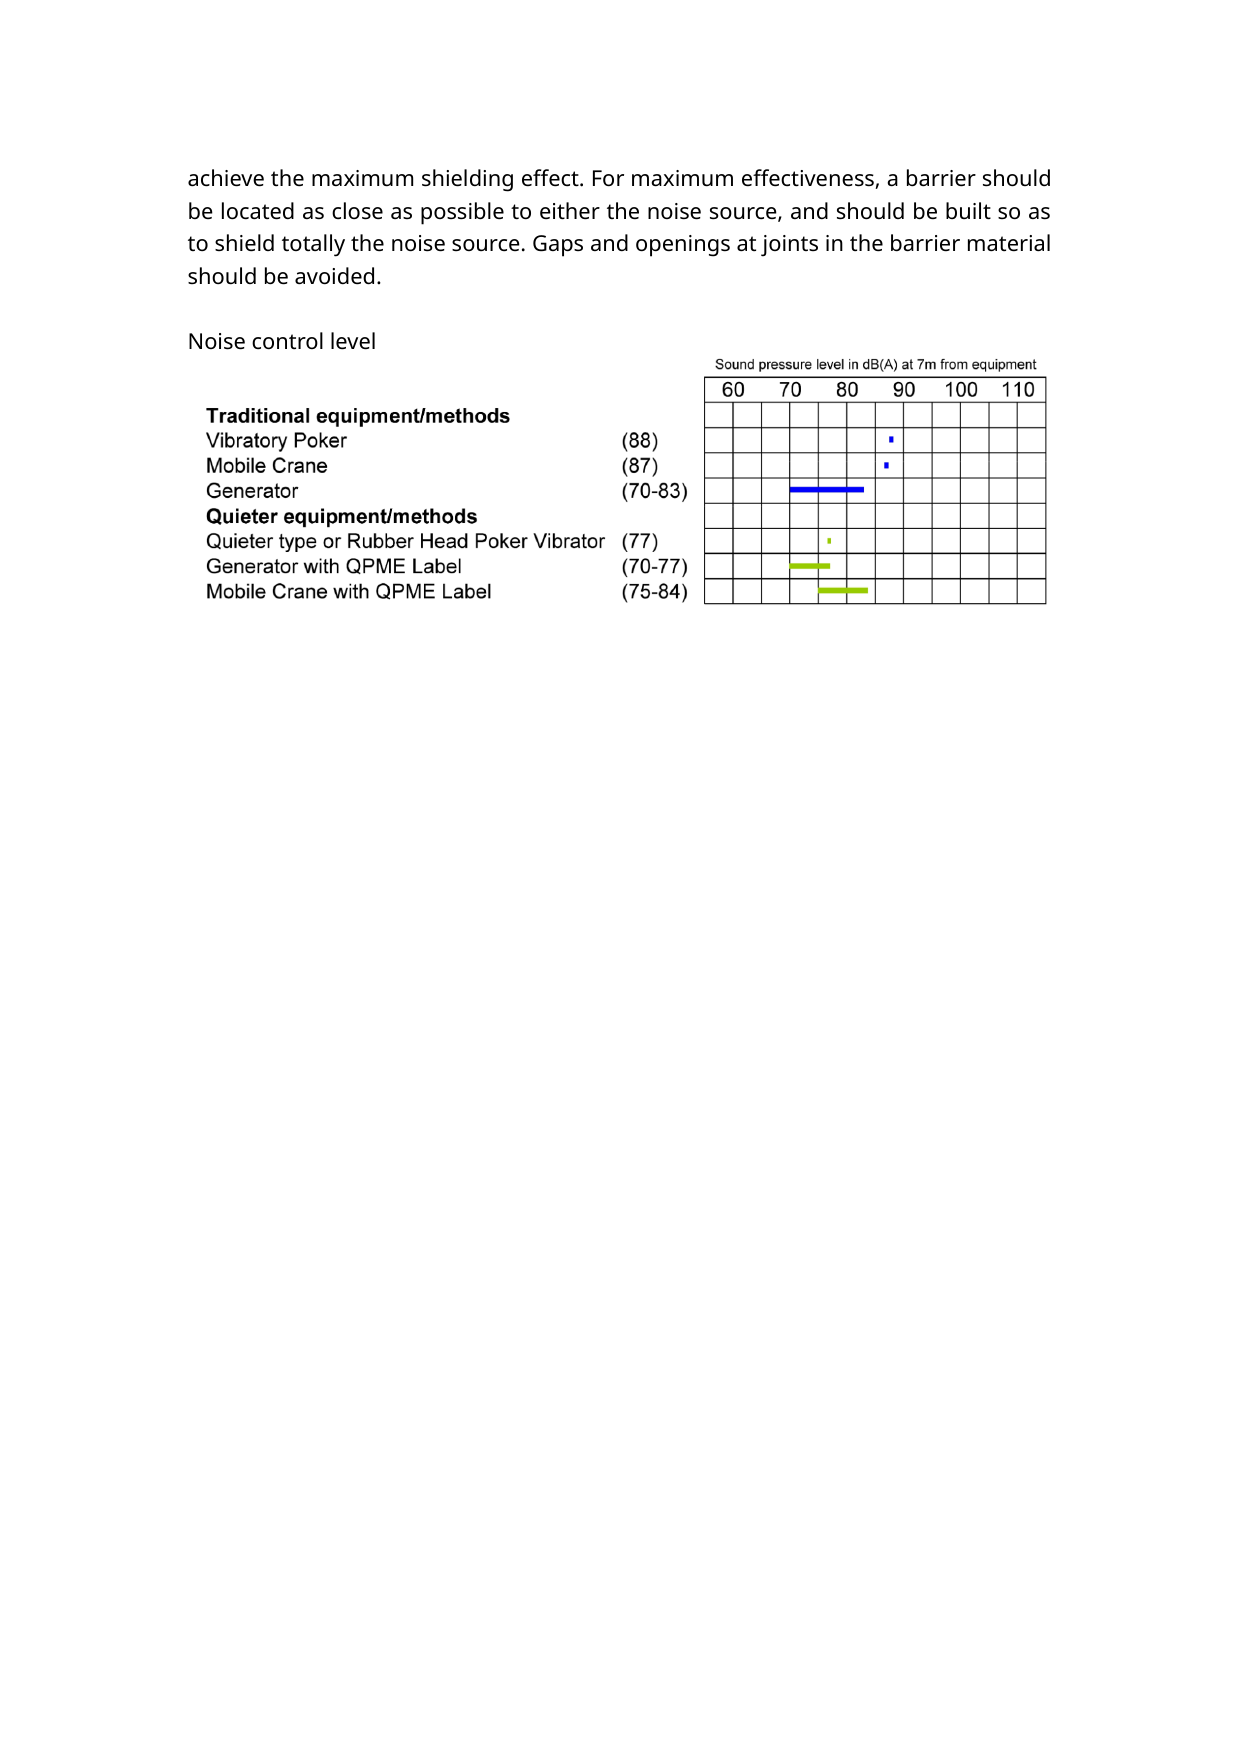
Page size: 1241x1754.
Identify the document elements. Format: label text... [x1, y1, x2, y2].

picture [187, 357, 1053, 626]
text Noise control level [187, 324, 1053, 357]
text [187, 162, 1053, 292]
